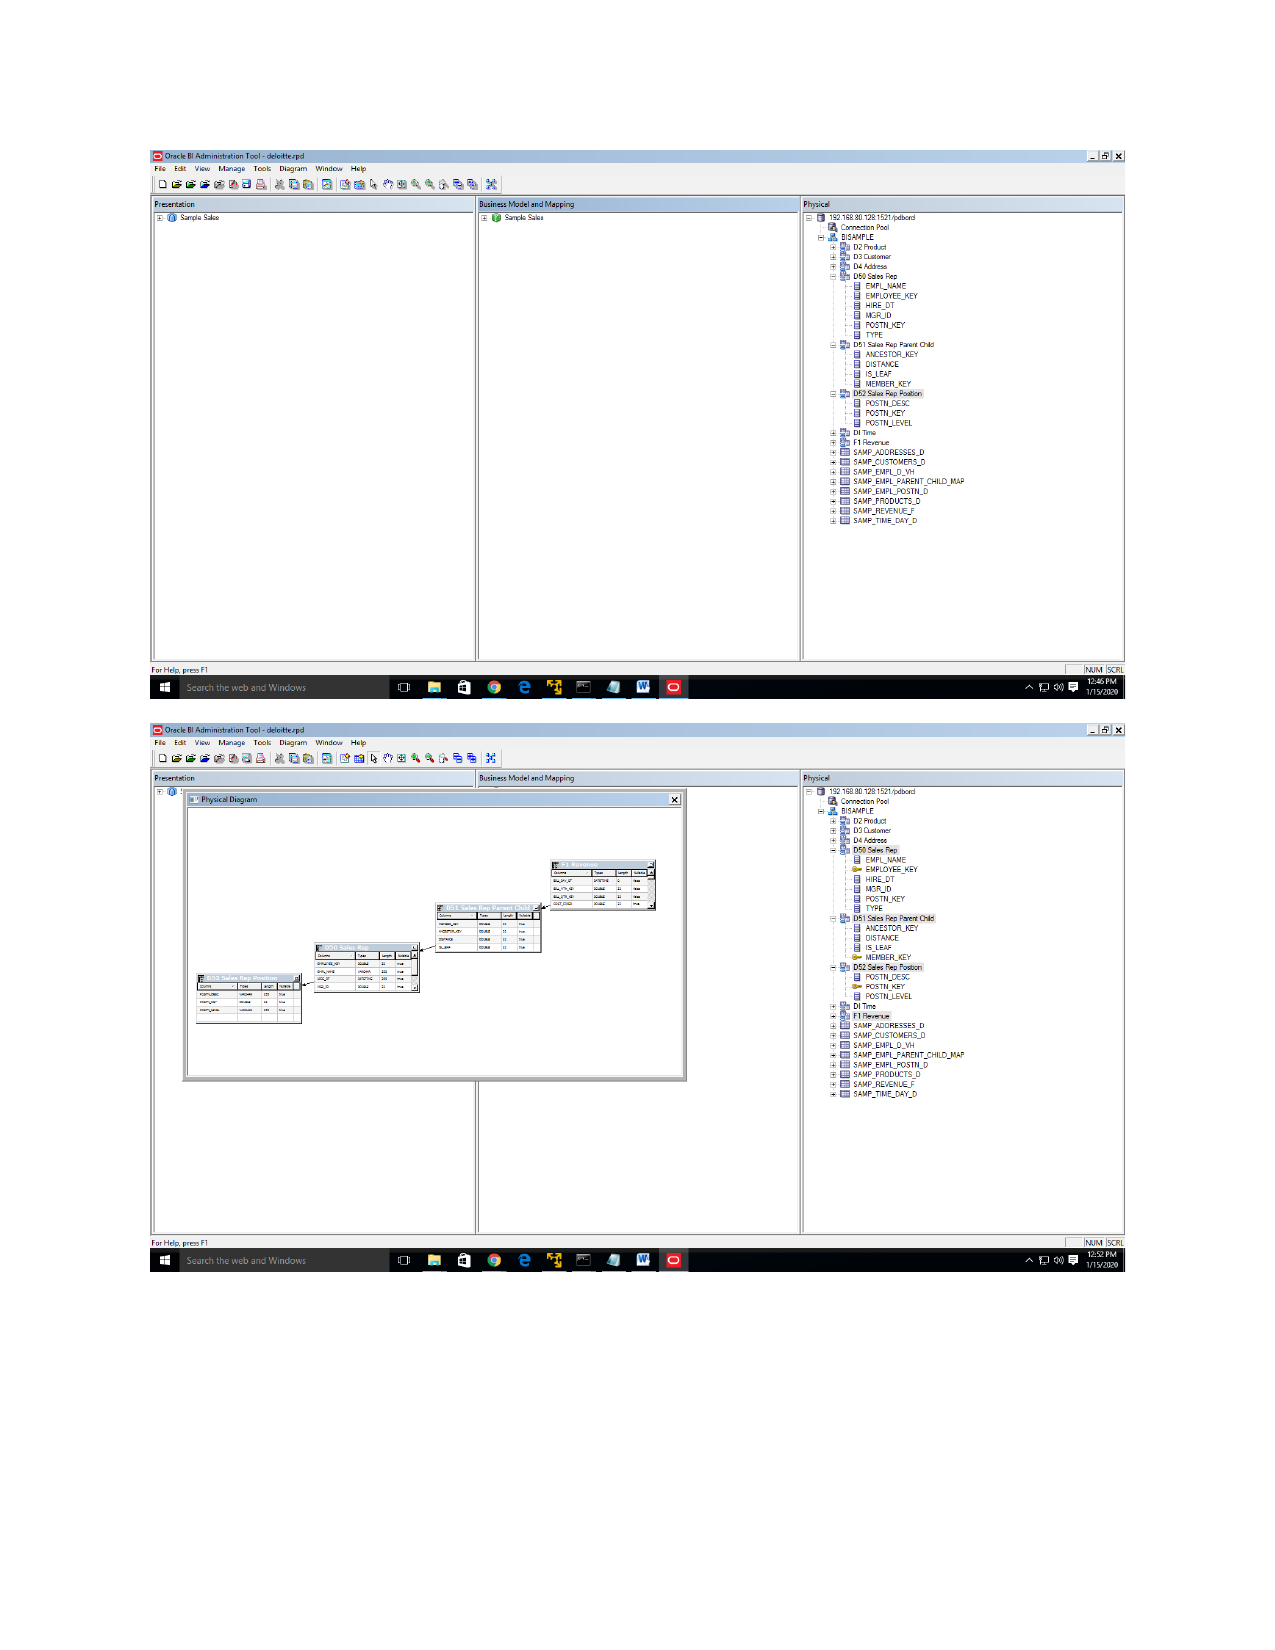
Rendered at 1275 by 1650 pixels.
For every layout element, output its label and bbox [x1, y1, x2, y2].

picture [150, 150, 1125, 699]
picture [150, 723, 1125, 1272]
